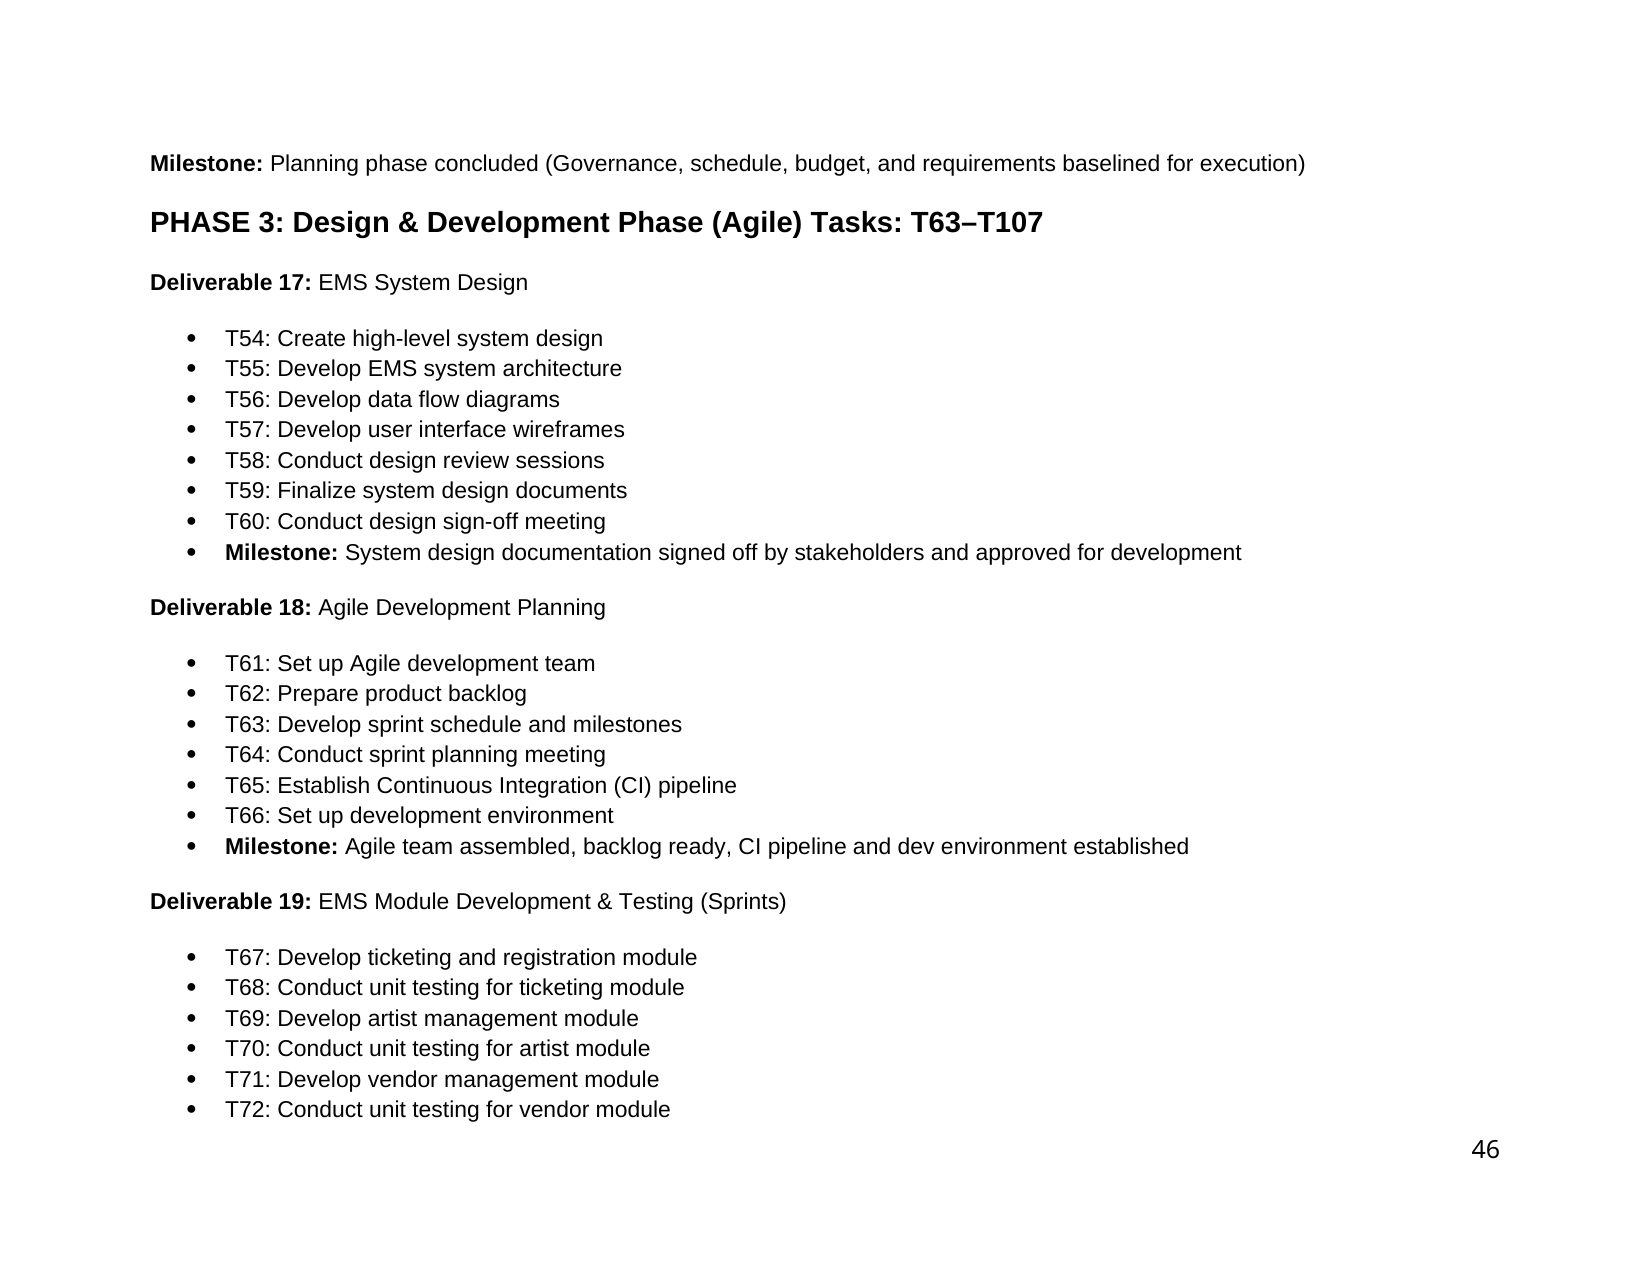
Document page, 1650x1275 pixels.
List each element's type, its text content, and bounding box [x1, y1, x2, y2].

text Deliverable 17: EMS System Design [150, 269, 1500, 296]
list T63: Develop sprint schedule and milestones [187, 711, 1500, 737]
text Deliverable 18: Agile Development Planning [150, 594, 1500, 620]
list T60: Conduct design sign-off meeting [187, 508, 1500, 534]
list T66: Set up development environment [187, 802, 1500, 828]
list T71: Develop vendor management module [187, 1066, 1500, 1092]
list T55: Develop EMS system architecture [187, 355, 1500, 382]
list T62: Prepare product backlog [187, 680, 1500, 706]
list T72: Conduct unit testing for vendor module [187, 1096, 1500, 1123]
list Milestone: Agile team assembled, backlog ready, CI pipeline and dev environment established [187, 833, 1500, 859]
text PHASE 3: Design & Development Phase (Agile) Tasks: T63–T107 [150, 206, 1500, 239]
list T65: Establish Continuous Integration (CI) pipeline [187, 772, 1500, 798]
list T69: Develop artist management module [187, 1005, 1500, 1031]
list T59: Finalize system design documents [187, 477, 1500, 504]
list T67: Develop ticketing and registration module [187, 944, 1500, 970]
list T57: Develop user interface wireframes [187, 416, 1500, 443]
list T58: Conduct design review sessions [187, 447, 1500, 473]
list T70: Conduct unit testing for artist module [187, 1035, 1500, 1062]
list Milestone: System design documentation signed off by stakeholders and approved for development [187, 538, 1500, 565]
list T64: Conduct sprint planning meeting [187, 741, 1500, 767]
list T56: Develop data flow diagrams [187, 386, 1500, 412]
list T68: Conduct unit testing for ticketing module [187, 974, 1500, 1001]
list T54: Create high-level system design [187, 325, 1500, 351]
text Milestone: Planning phase concluded (Governance, schedule, budget, and requirements baselined for execution) [150, 150, 1500, 176]
list T61: Set up Agile development team [187, 649, 1500, 676]
text Deliverable 19: EMS Module Development & Testing (Sprints) [150, 888, 1500, 914]
